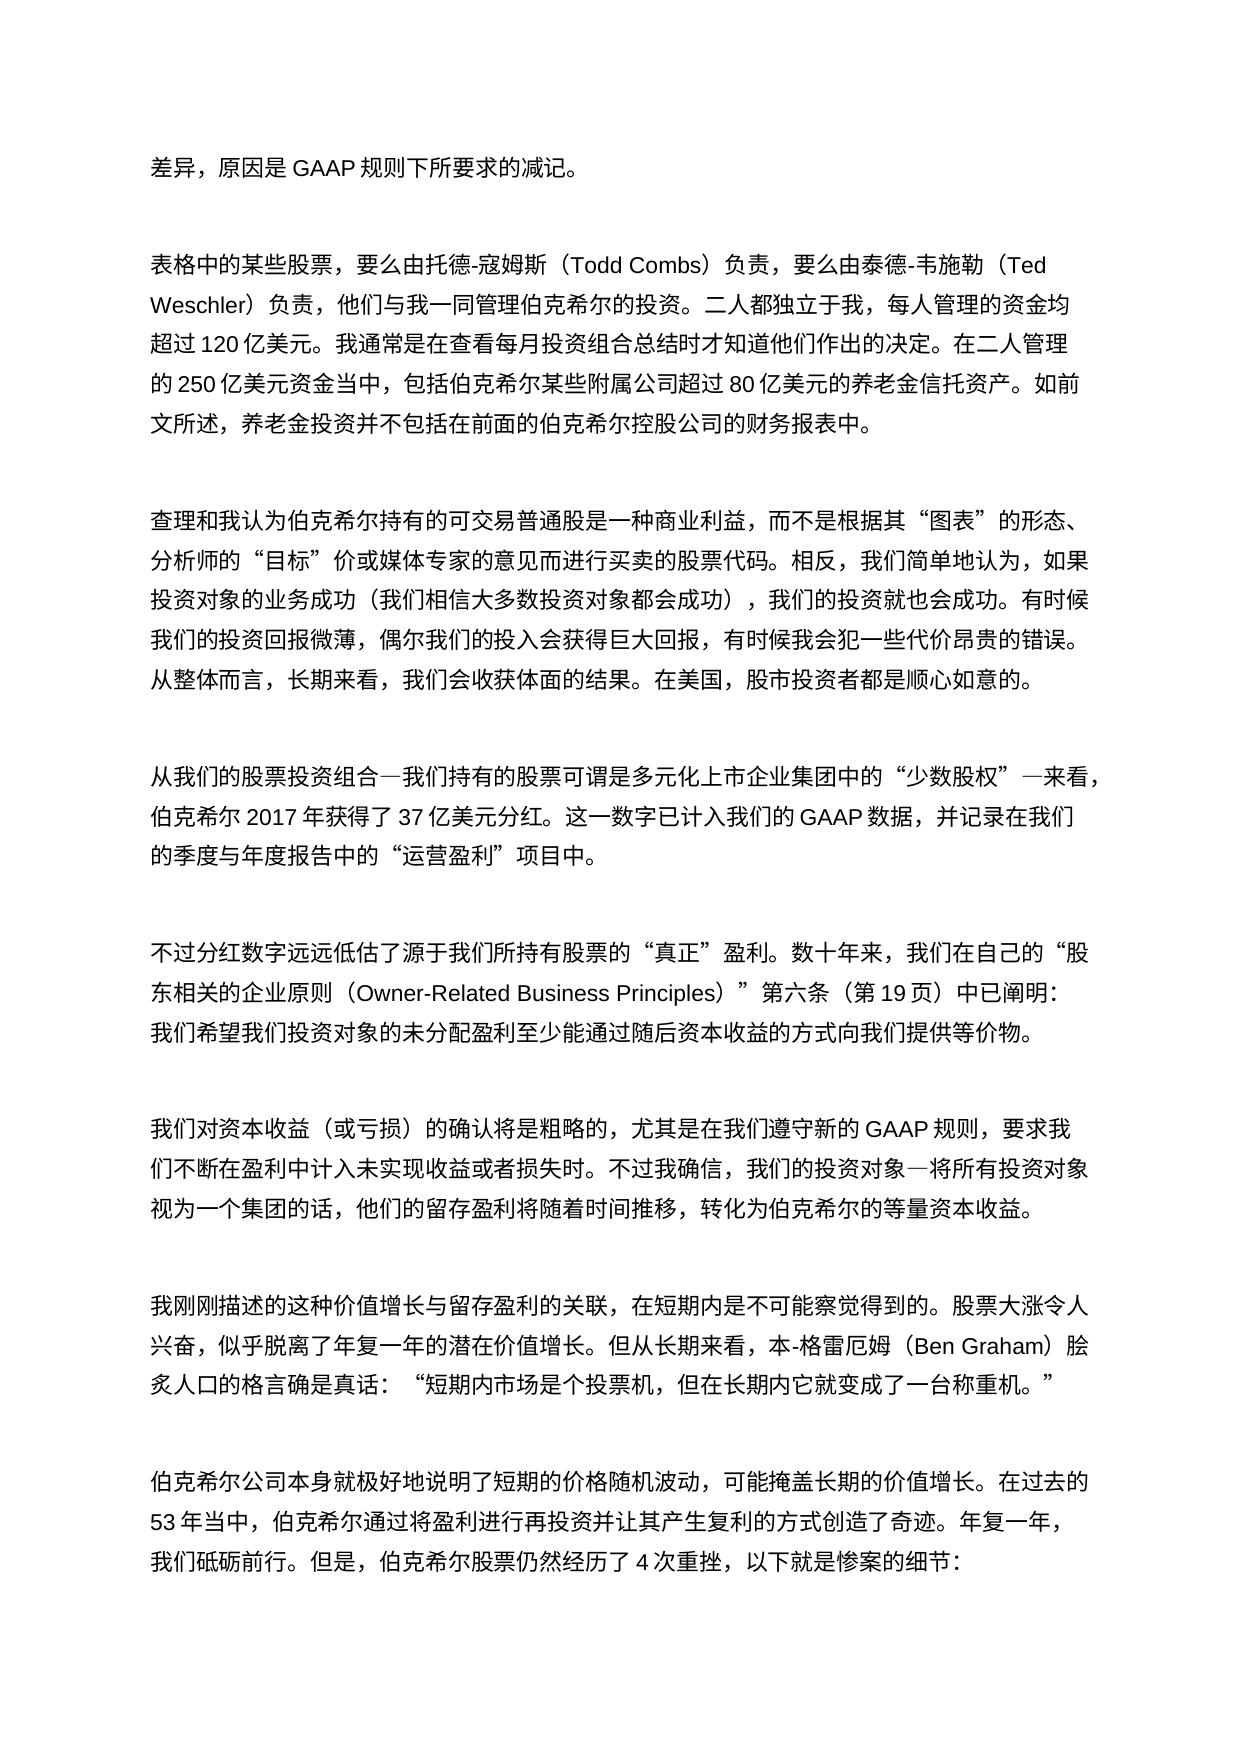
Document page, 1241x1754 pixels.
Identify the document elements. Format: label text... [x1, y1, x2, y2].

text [150, 150, 1090, 183]
text 不过分红数字远远低估了源于我们所持有股票的“真正”盈利。数十年来，我们在自己的“股东相关的企业原则（Owner-Related Business Principles）”第六条（第19页）中已阐明：我们希望我们投资对象的未分配盈利至少能通过随后资本收益的方式向我们提供等价物。 [150, 935, 1090, 1048]
text 我刚刚描述的这种价值增长与留存盈利的关联，在短期内是不可能察觉得到的。股票大涨令人兴奋，似乎脱离了年复一年的潜在价值增长。但从长期来看，本-格雷厄姆（Ben Graham）脍炙人口的格言确是真话：“短期内市场是个投票机，但在长期内它就变成了一台称重机。” [150, 1288, 1090, 1401]
text 我们对资本收益（或亏损）的确认将是粗略的，尤其是在我们遵守新的GAAP规则，要求我们不断在盈利中计入未实现收益或者损失时。不过我确信，我们的投资对象—将所有投资对象视为一个集团的话，他们的留存盈利将随着时间推移，转化为伯克希尔的等量资本收益。 [150, 1111, 1090, 1224]
text 表格中的某些股票，要么由托德-寇姆斯（Todd Combs）负责，要么由泰德-韦施勒（Ted Weschler）负责，他们与我一同管理伯克希尔的投资。二人都独立于我，每人管理的资金均超过120亿美元。我通常是在查看每月投资组合总结时才知道他们作出的决定。在二人管理的250亿美元资金当中，包括伯克希尔某些附属公司超过80亿美元的养老金信托资产。如前文所述，养老金投资并不包括在前面的伯克希尔控股公司的财务报表中。 [150, 247, 1090, 439]
text 伯克希尔公司本身就极好地说明了短期的价格随机波动，可能掩盖长期的价值增长。在过去的53年当中，伯克希尔通过将盈利进行再投资并让其产生复利的方式创造了奇迹。年复一年，我们砥砺前行。但是，伯克希尔股票仍然经历了4次重挫，以下就是惨案的细节： [150, 1464, 1090, 1577]
text 从我们的股票投资组合—我们持有的股票可谓是多元化上市企业集团中的“少数股权”—来看，伯克希尔2017年获得了37亿美元分红。这一数字已计入我们的GAAP数据，并记录在我们的季度与年度报告中的“运营盈利”项目中。 [150, 759, 1090, 871]
text 查理和我认为伯克希尔持有的可交易普通股是一种商业利益，而不是根据其“图表”的形态、分析师的“目标”价或媒体专家的意见而进行买卖的股票代码。相反，我们简单地认为，如果投资对象的业务成功（我们相信大多数投资对象都会成功），我们的投资就也会成功。有时候我们的投资回报微薄，偶尔我们的投入会获得巨大回报，有时候我会犯一些代价昂贵的错误。从整体而言，长期来看，我们会收获体面的结果。在美国，股市投资者都是顺心如意的。 [150, 503, 1090, 695]
